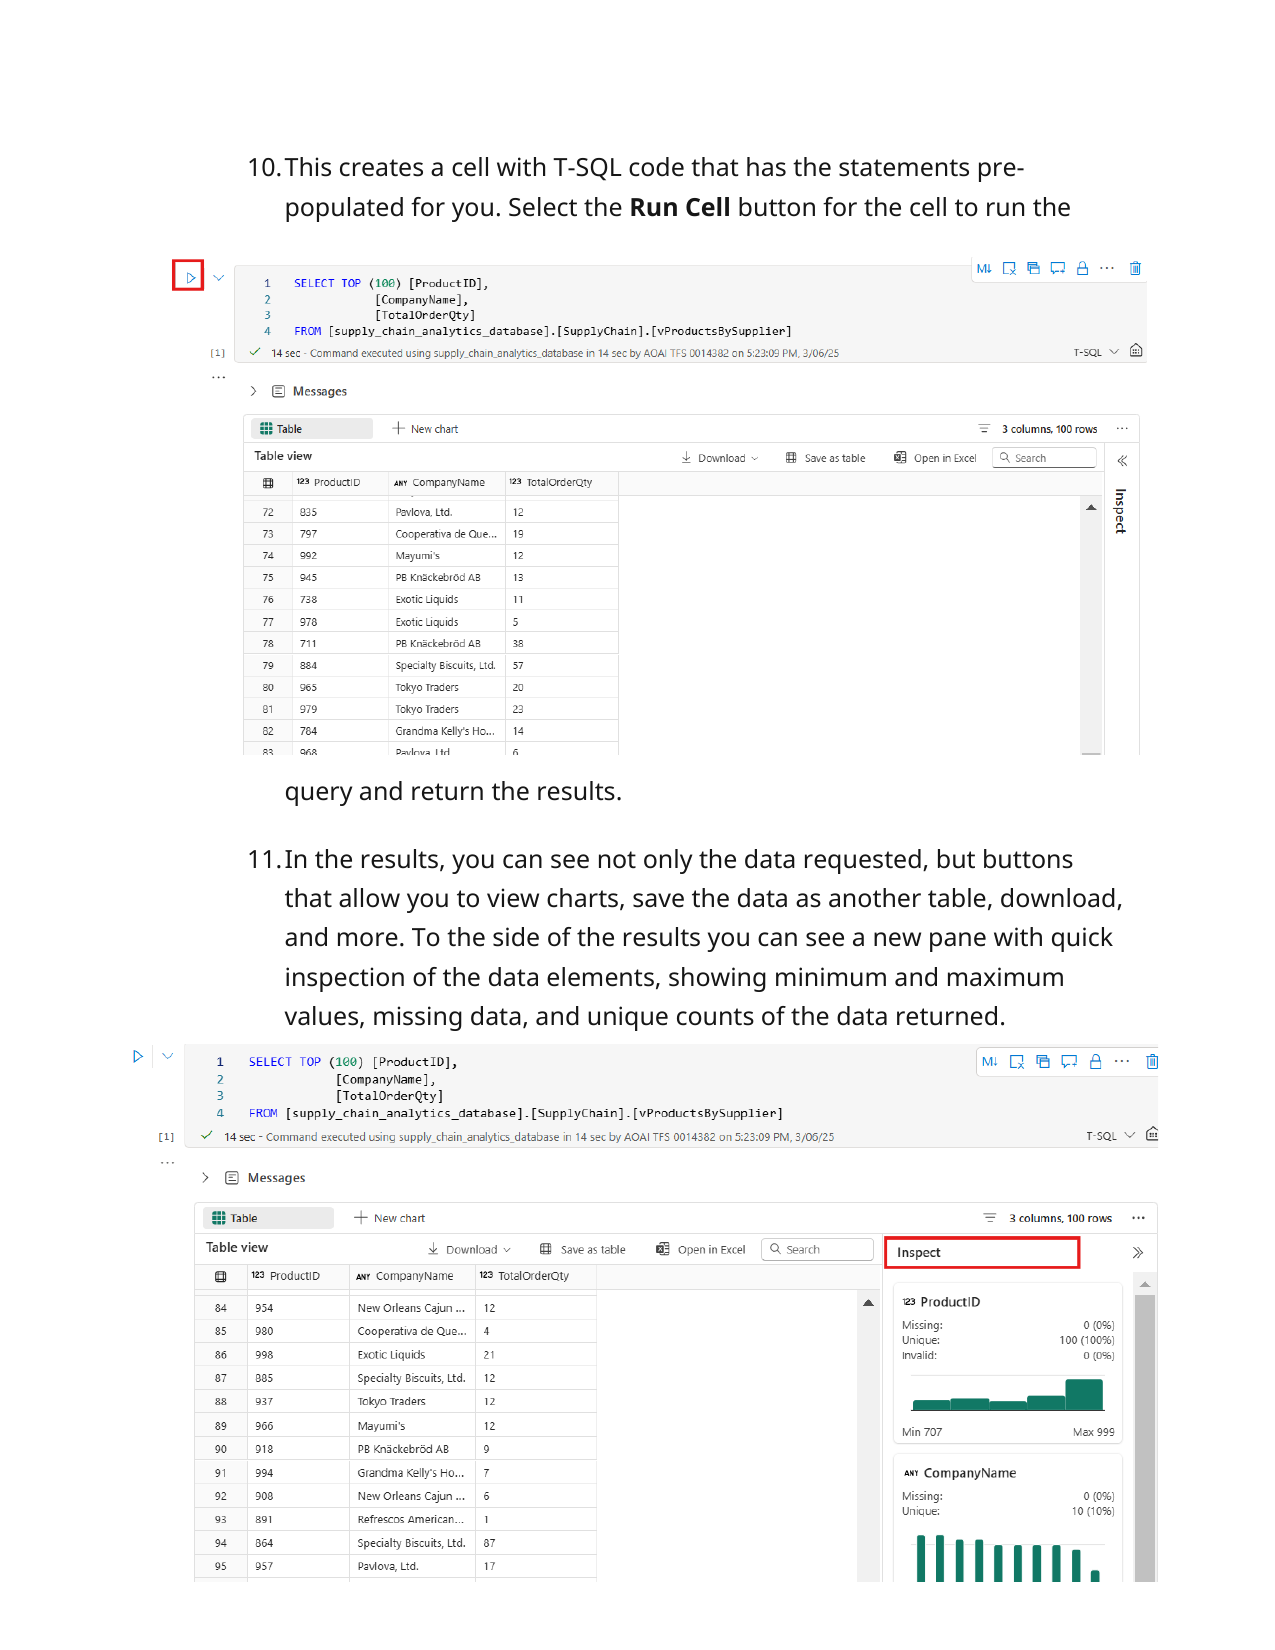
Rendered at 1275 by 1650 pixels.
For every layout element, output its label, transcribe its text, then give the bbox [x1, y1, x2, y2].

list In the results, you can see not only the data requested, but buttons that allow you to view charts, save the data as another table, download, and more. To the side of the results you can see a new pane with quick inspection of the data elements, showing minimum and maximum values, missing data, and unique counts of the data returned. [247, 842, 1125, 1032]
picture [171, 257, 1147, 754]
list This creates a cell with T-SQL code that has the statements pre-populated for you. Select the Run Cell button for the cell to run the query and return the results. [247, 754, 1125, 807]
list This creates a cell with T-SQL code that has the statements pre-populated for you. Select the Run Cell button for the cell to run the query and return the results. [247, 150, 1125, 257]
picture [126, 1044, 1157, 1582]
